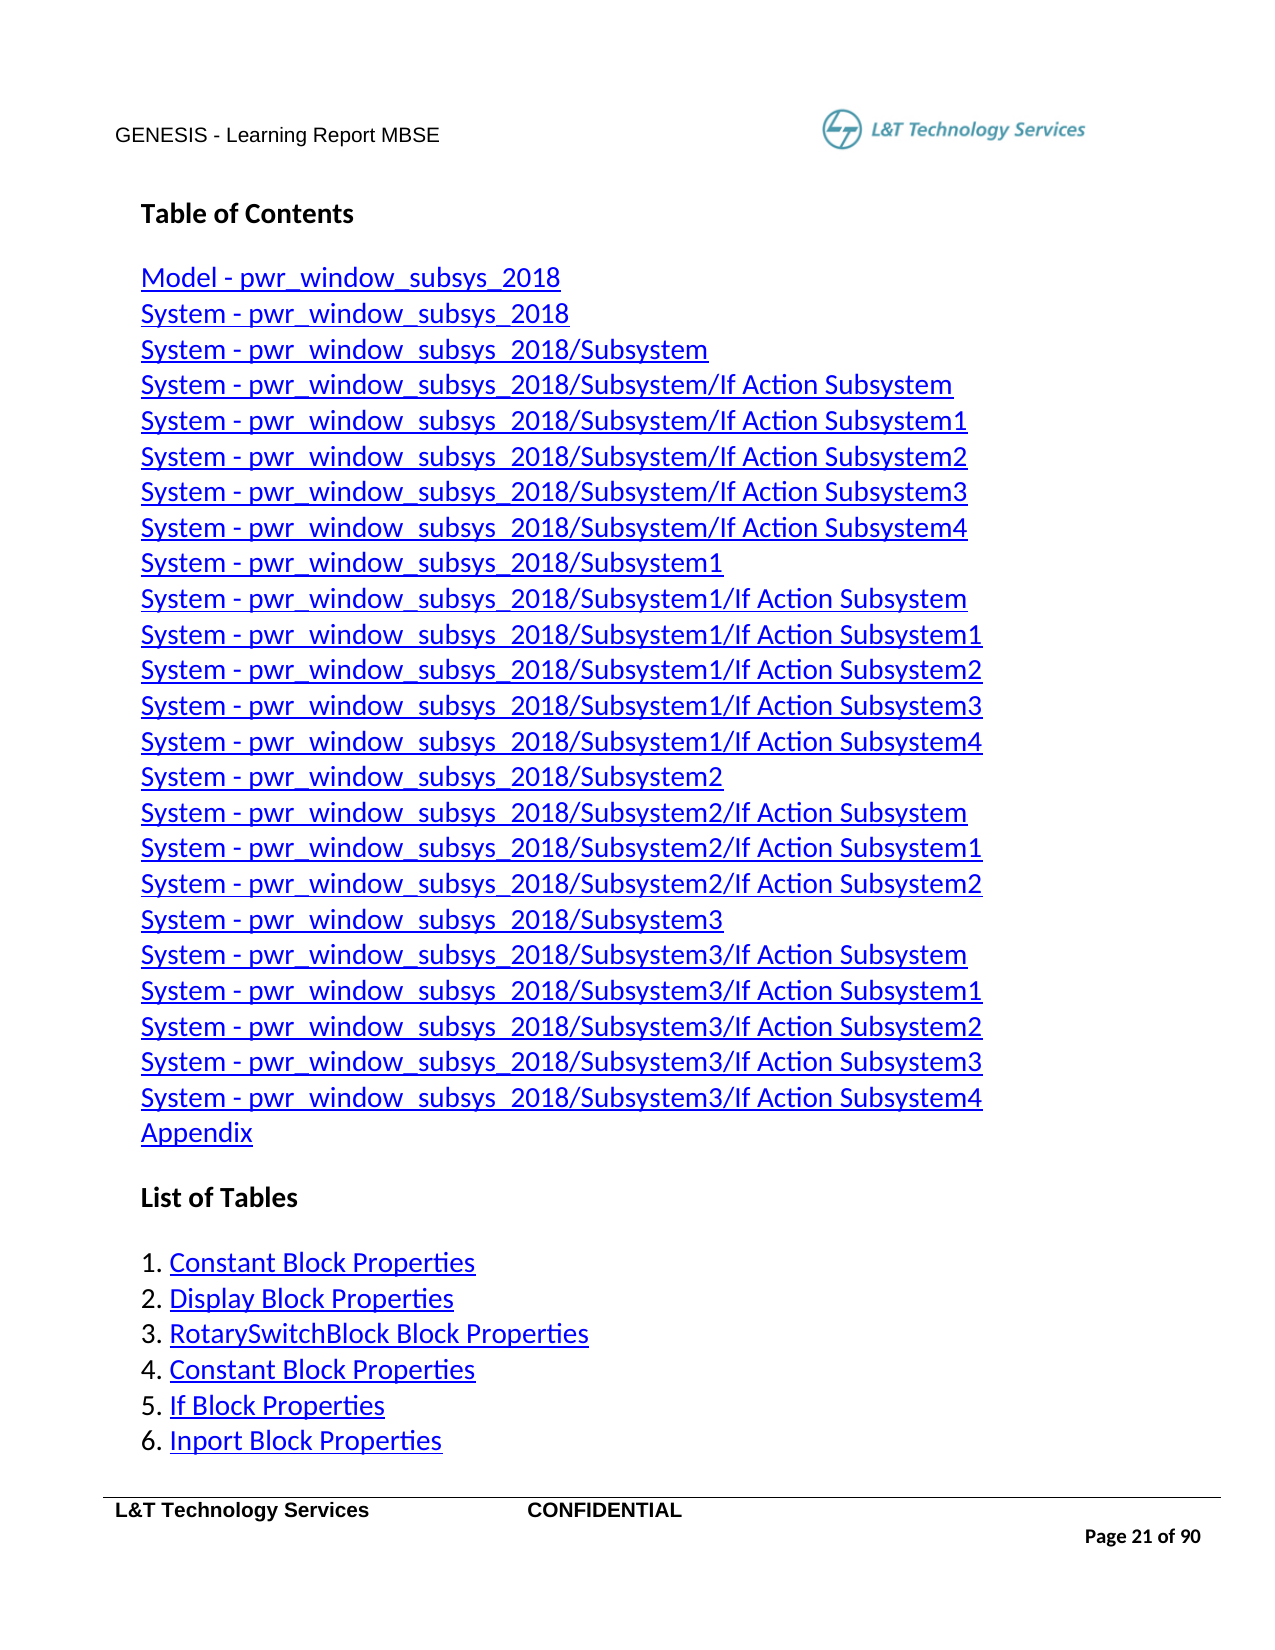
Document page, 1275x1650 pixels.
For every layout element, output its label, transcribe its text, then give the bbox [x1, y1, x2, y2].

text List of Tables [103, 1179, 1162, 1215]
text System - pwr_window_subsys_2018/Subsystem3/If Action Subsystem [103, 936, 1162, 972]
text System - pwr_window_subsys_2018/Subsystem1/If Action Subsystem3 [103, 687, 1162, 723]
text System - pwr_window_subsys_2018/Subsystem1 [103, 544, 1162, 580]
text 2. Display Block Properties [103, 1280, 1162, 1315]
text System - pwr_window_subsys_2018/Subsystem2/If Action Subsystem [103, 794, 1162, 829]
text System - pwr_window_subsys_2018/Subsystem3/If Action Subsystem3 [103, 1043, 1162, 1079]
text System - pwr_window_subsys_2018/Subsystem [103, 331, 1162, 366]
text System - pwr_window_subsys_2018/Subsystem/If Action Subsystem1 [103, 402, 1162, 438]
text System - pwr_window_subsys_2018/Subsystem3/If Action Subsystem1 [103, 972, 1162, 1008]
text System - pwr_window_subsys_2018/Subsystem3/If Action Subsystem4 [103, 1079, 1162, 1114]
text System - pwr_window_subsys_2018/Subsystem/If Action Subsystem4 [103, 509, 1162, 544]
text 3. RotarySwitchBlock Block Properties [103, 1315, 1162, 1351]
text System - pwr_window_subsys_2018/Subsystem1/If Action Subsystem [103, 580, 1162, 616]
text 1. Constant Block Properties [103, 1244, 1162, 1280]
text System - pwr_window_subsys_2018/Subsystem1/If Action Subsystem4 [103, 723, 1162, 758]
text System - pwr_window_subsys_2018/Subsystem/If Action Subsystem3 [103, 473, 1162, 509]
text System - pwr_window_subsys_2018/Subsystem1/If Action Subsystem2 [103, 651, 1162, 687]
picture [820, 98, 1087, 162]
text System - pwr_window_subsys_2018/Subsystem1/If Action Subsystem1 [103, 616, 1162, 651]
text System - pwr_window_subsys_2018/Subsystem2/If Action Subsystem1 [103, 829, 1162, 865]
text System - pwr_window_subsys_2018/Subsystem/If Action Subsystem2 [103, 438, 1162, 473]
text System - pwr_window_subsys_2018/Subsystem2 [103, 758, 1162, 794]
text 6. Inport Block Properties [103, 1422, 1162, 1458]
text System - pwr_window_subsys_2018/Subsystem/If Action Subsystem [103, 366, 1162, 402]
text Table of Contents [103, 195, 1162, 230]
text 5. If Block Properties [103, 1387, 1162, 1422]
text System - pwr_window_subsys_2018/Subsystem3/If Action Subsystem2 [103, 1008, 1162, 1043]
text Model - pwr_window_subsys_2018 [103, 259, 1162, 295]
text System - pwr_window_subsys_2018/Subsystem3 [103, 901, 1162, 936]
text System - pwr_window_subsys_2018/Subsystem2/If Action Subsystem2 [103, 865, 1162, 901]
text System - pwr_window_subsys_2018 [103, 295, 1162, 331]
text 4. Constant Block Properties [103, 1351, 1162, 1387]
text Appendix [103, 1114, 1162, 1150]
